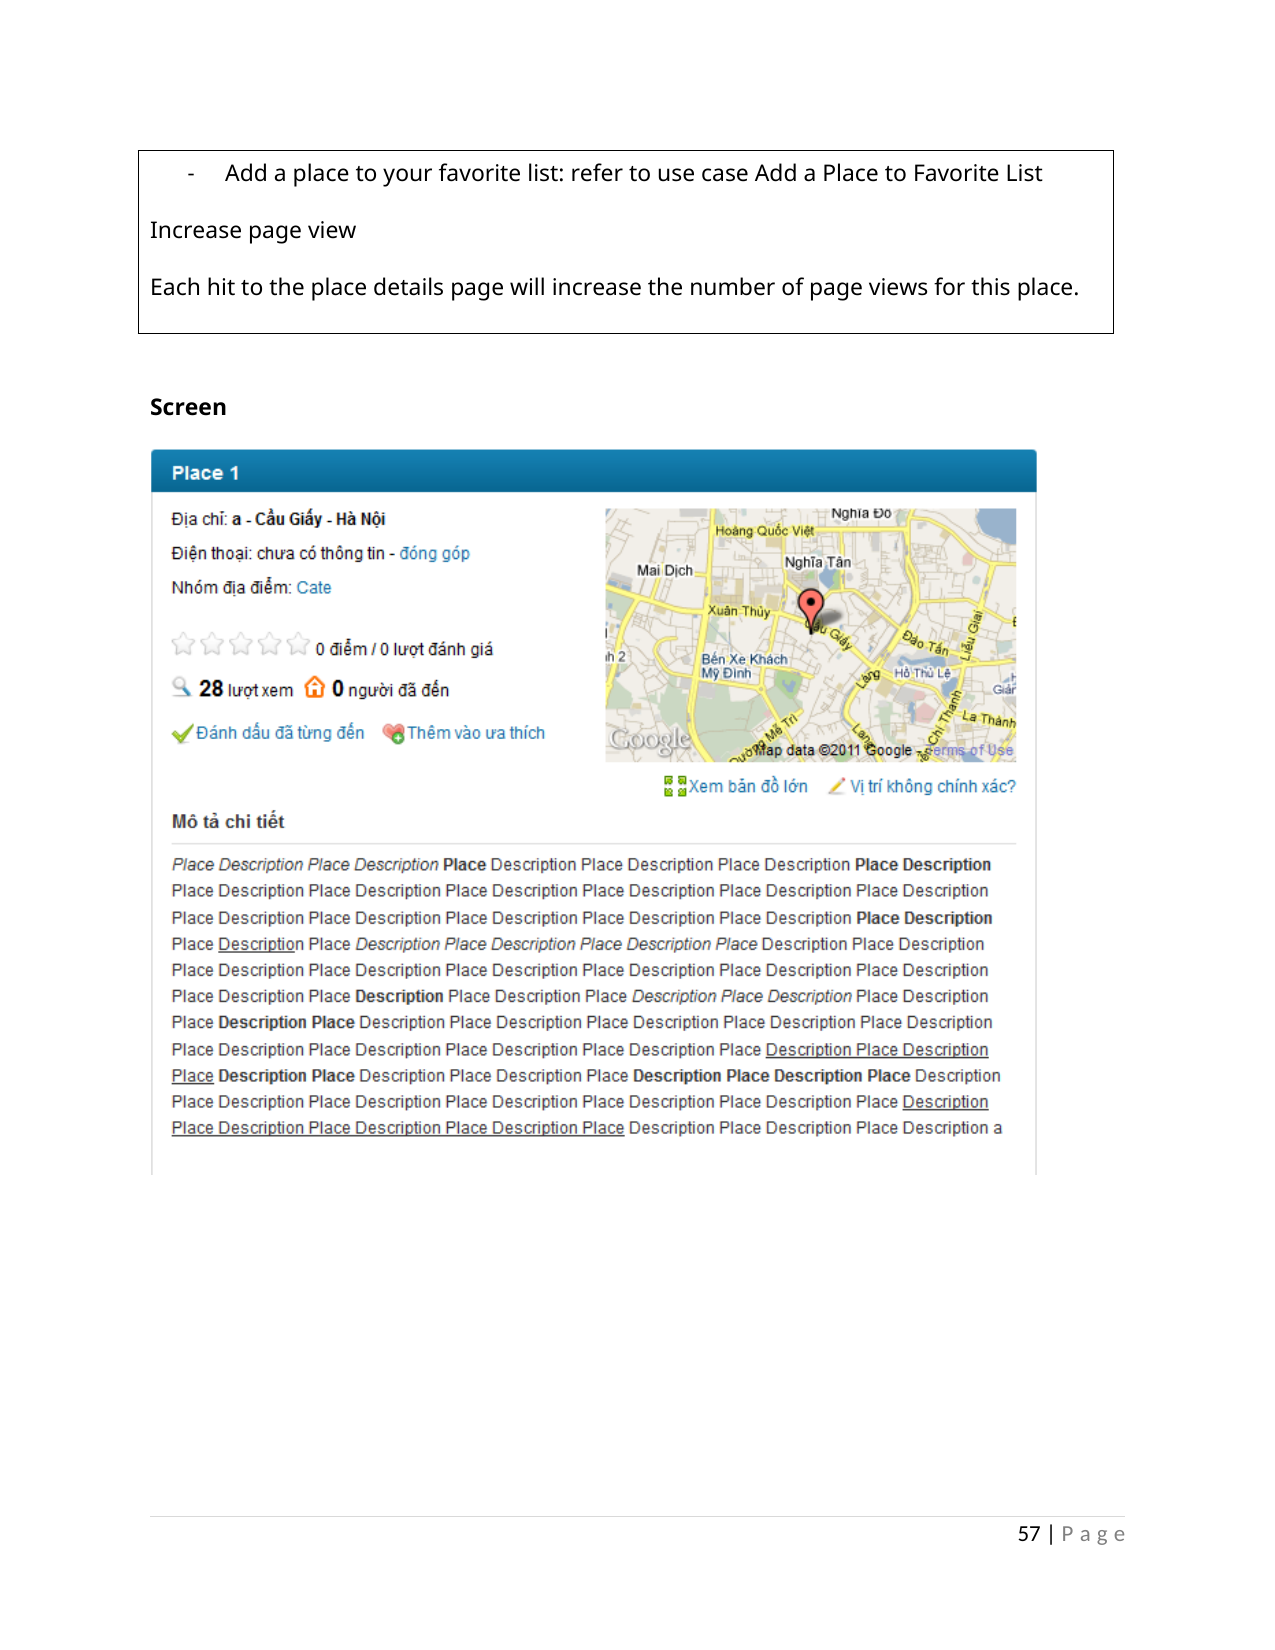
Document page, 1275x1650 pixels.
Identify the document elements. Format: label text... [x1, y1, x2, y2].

text Screen [150, 390, 1125, 422]
picture [150, 447, 1041, 1175]
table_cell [139, 151, 1113, 333]
